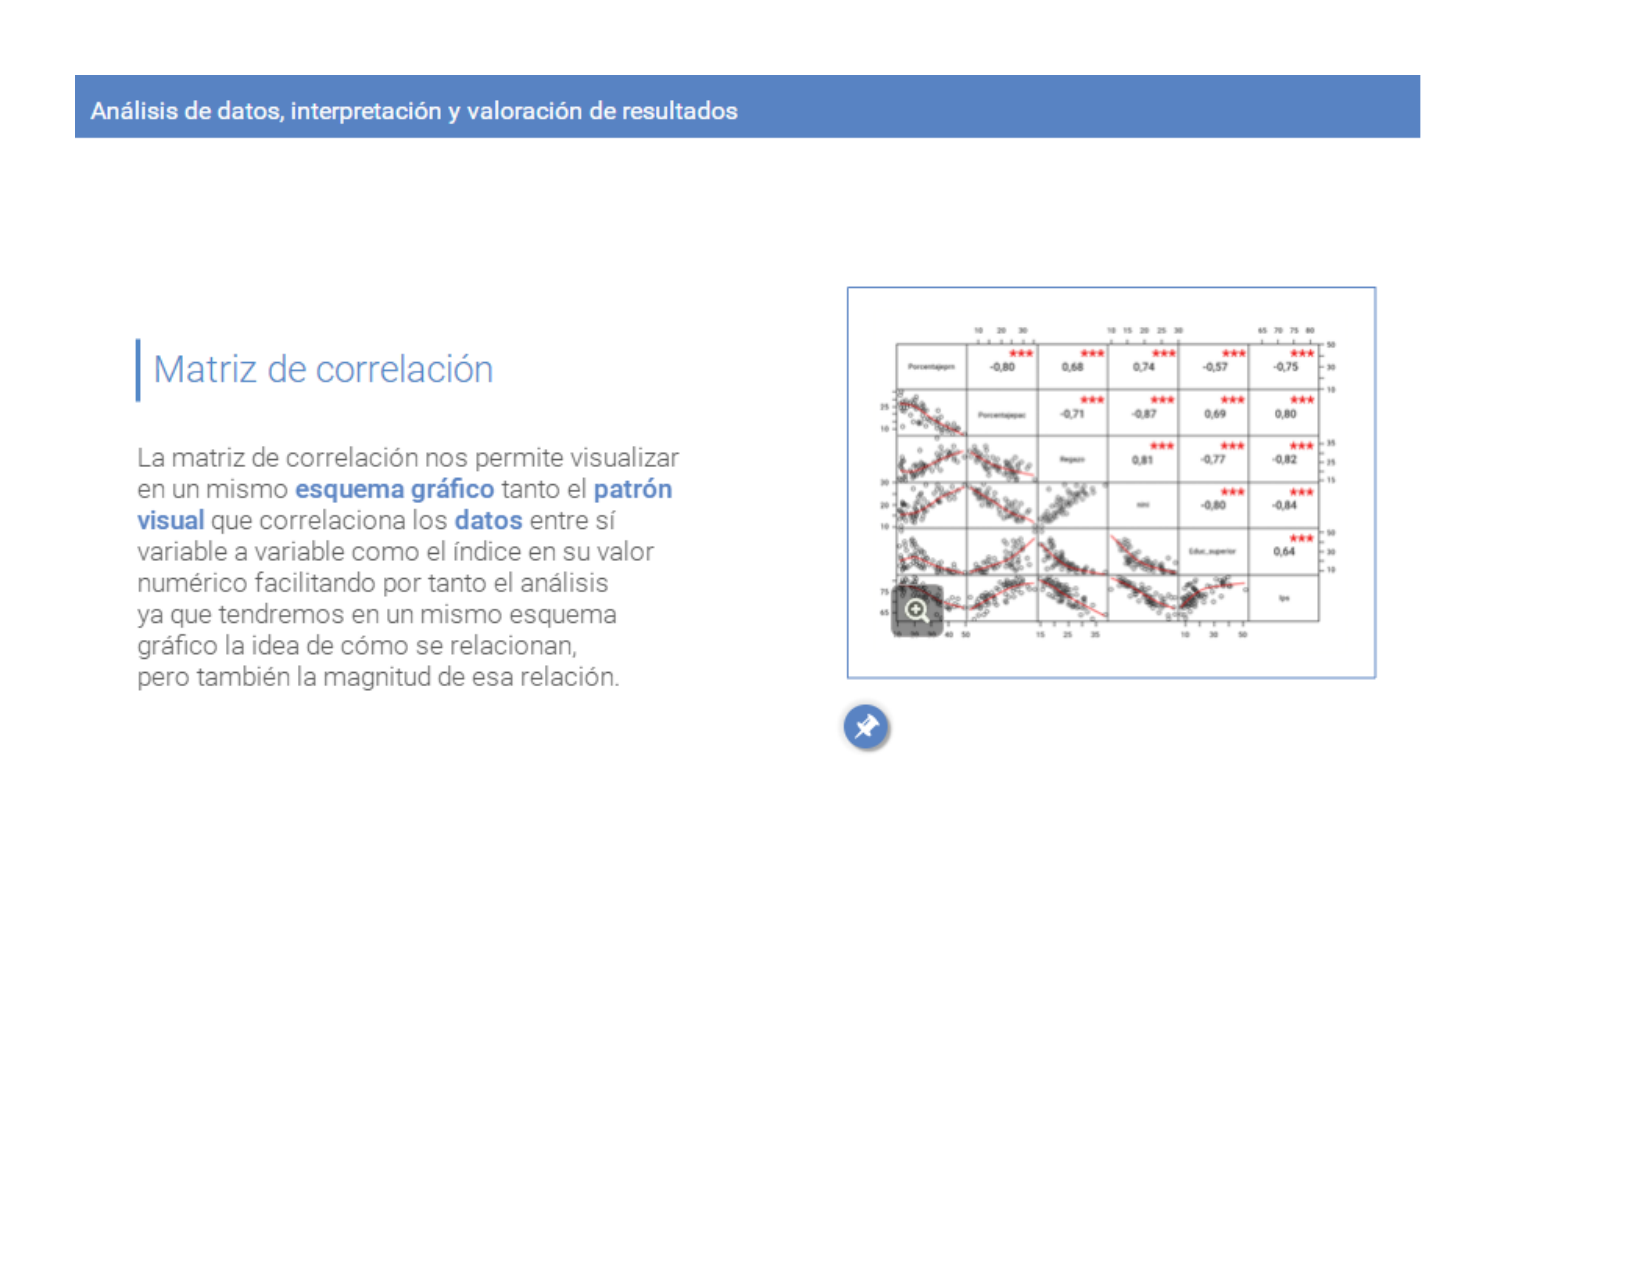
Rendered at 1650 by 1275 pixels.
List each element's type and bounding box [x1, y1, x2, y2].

picture [75, 75, 1421, 769]
